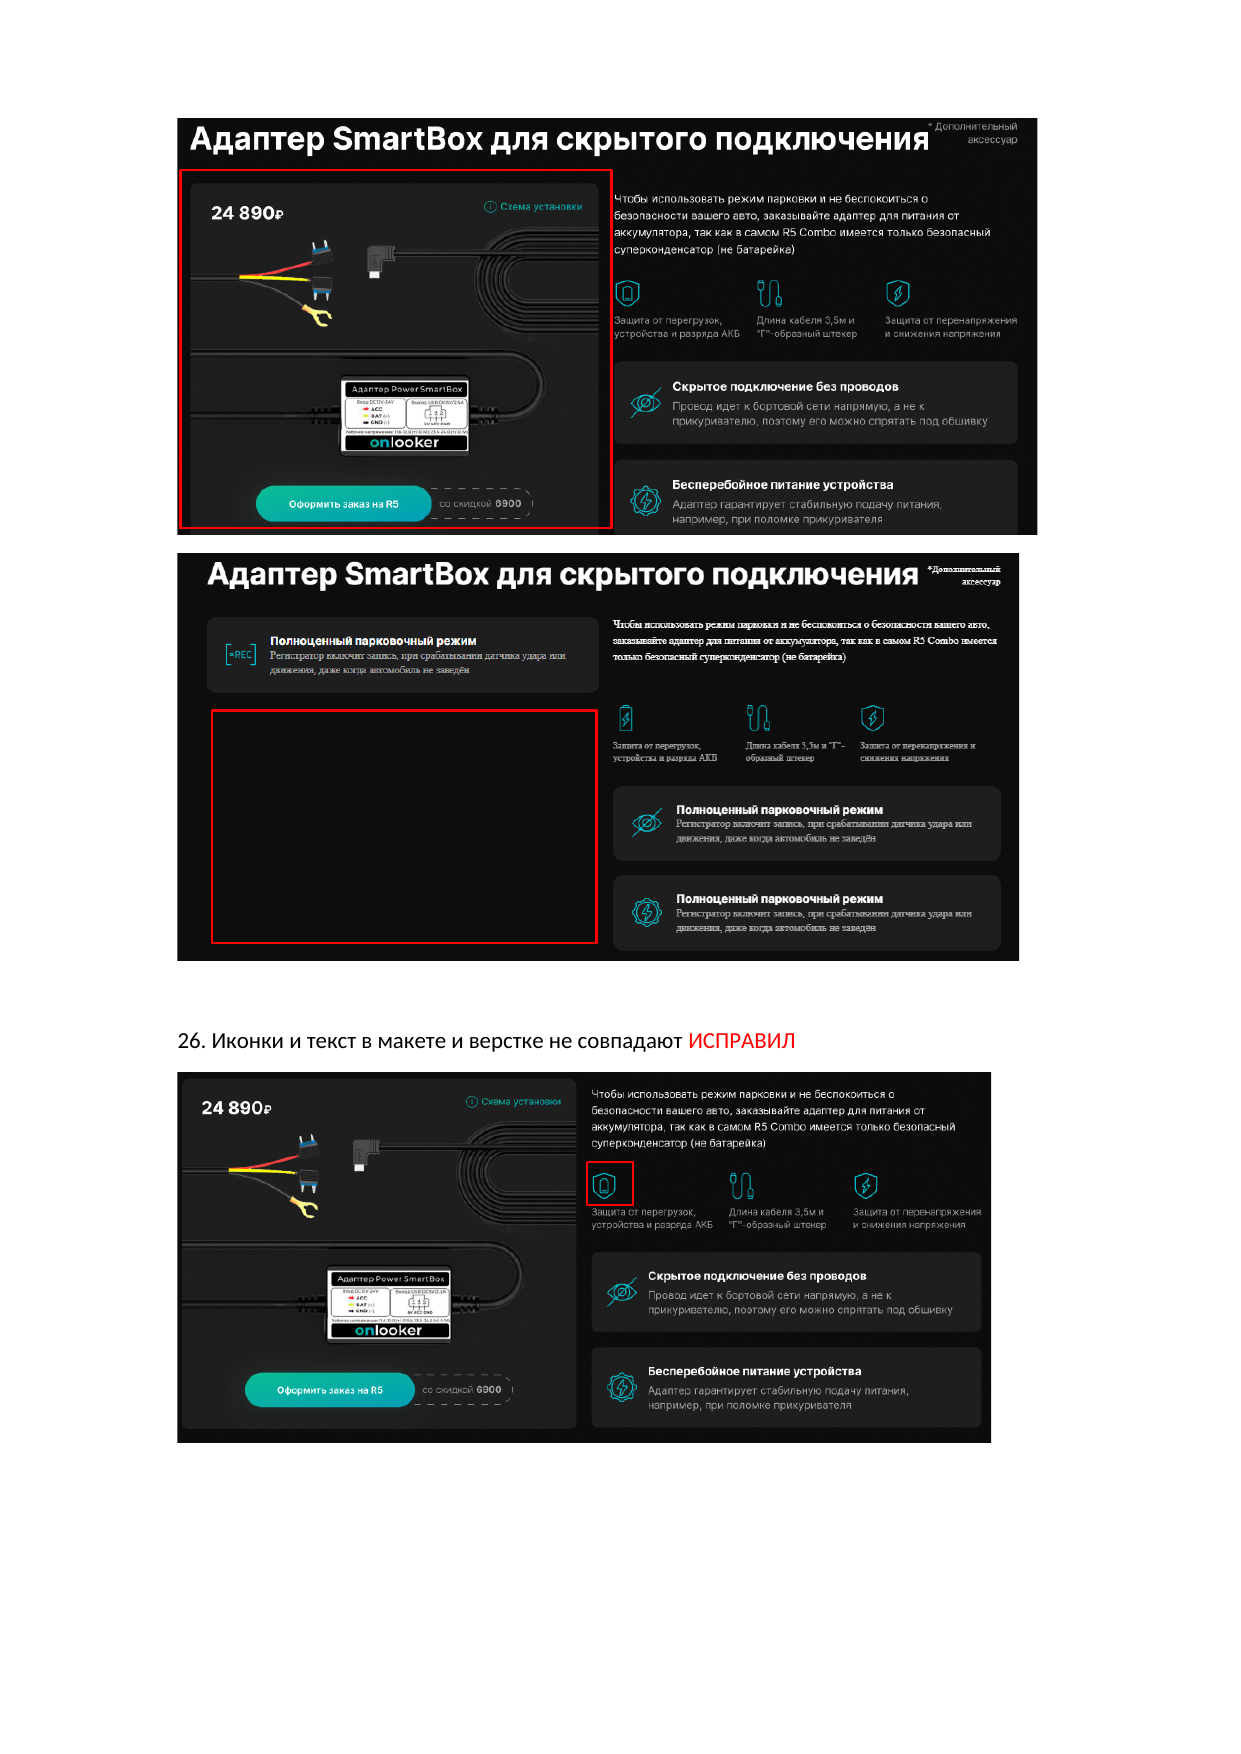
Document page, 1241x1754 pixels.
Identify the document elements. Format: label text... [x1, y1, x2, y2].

picture [177, 118, 1038, 535]
picture [177, 1072, 992, 1443]
text 26. Иконки и текст в макете и верстке не совпадают ИСПРАВИЛ [177, 1026, 1152, 1054]
picture [177, 553, 1020, 961]
